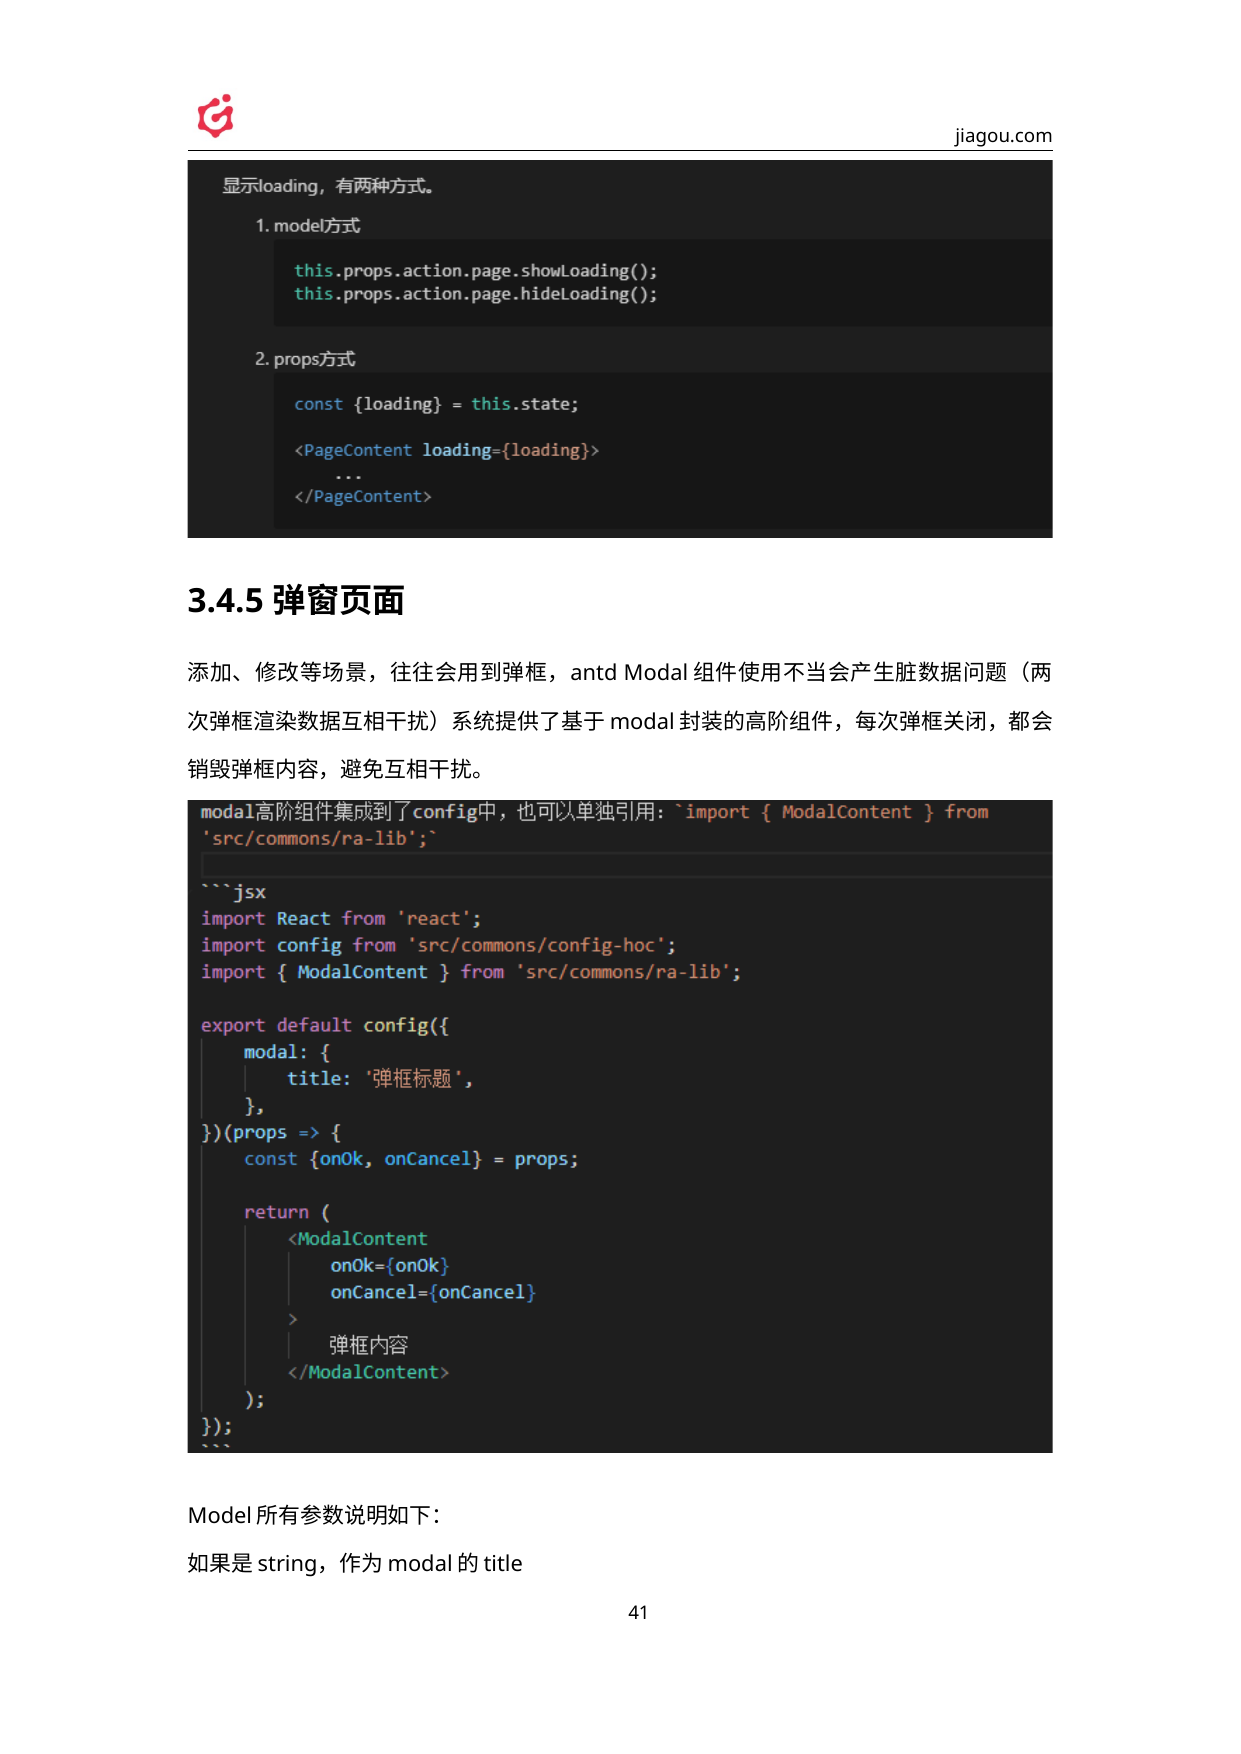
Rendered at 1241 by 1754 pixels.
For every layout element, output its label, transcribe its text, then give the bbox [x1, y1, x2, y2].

picture [187, 88, 242, 143]
subtitle 弹窗页面 [187, 565, 1053, 630]
text 添加、修改等场景，往往会用到弹框，antd Modal组件使用不当会产生脏数据问题（两次弹框渲染数据互相干扰）系统提供了基于modal封装的高阶组件，每次弹框关闭，都会销毁弹框内容，避免互相干扰。 [187, 654, 1053, 784]
text Model所有参数说明如下： [187, 1498, 1053, 1530]
picture [187, 160, 1053, 538]
text 如果是string，作为modal的title [187, 1546, 1053, 1579]
picture [187, 800, 1053, 1453]
